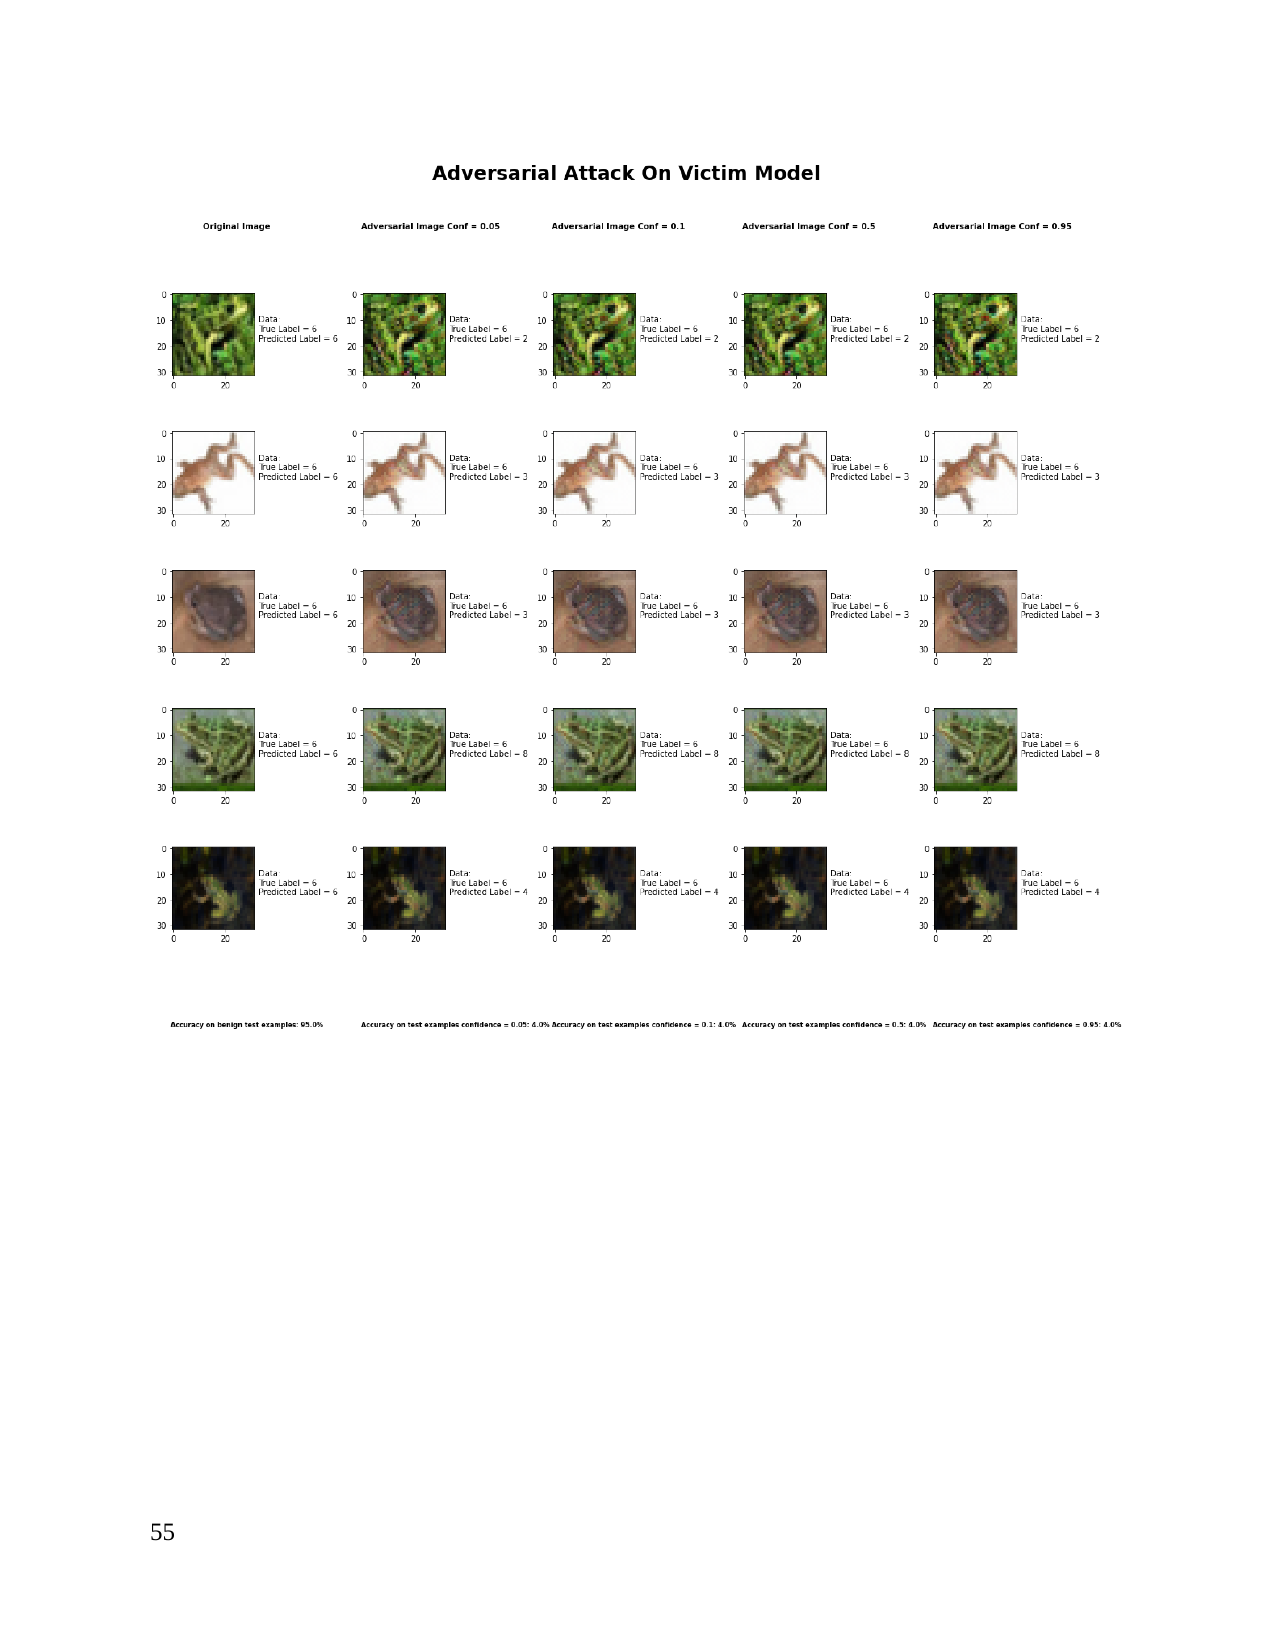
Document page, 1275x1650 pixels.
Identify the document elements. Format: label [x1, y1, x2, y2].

picture [150, 150, 1125, 1073]
